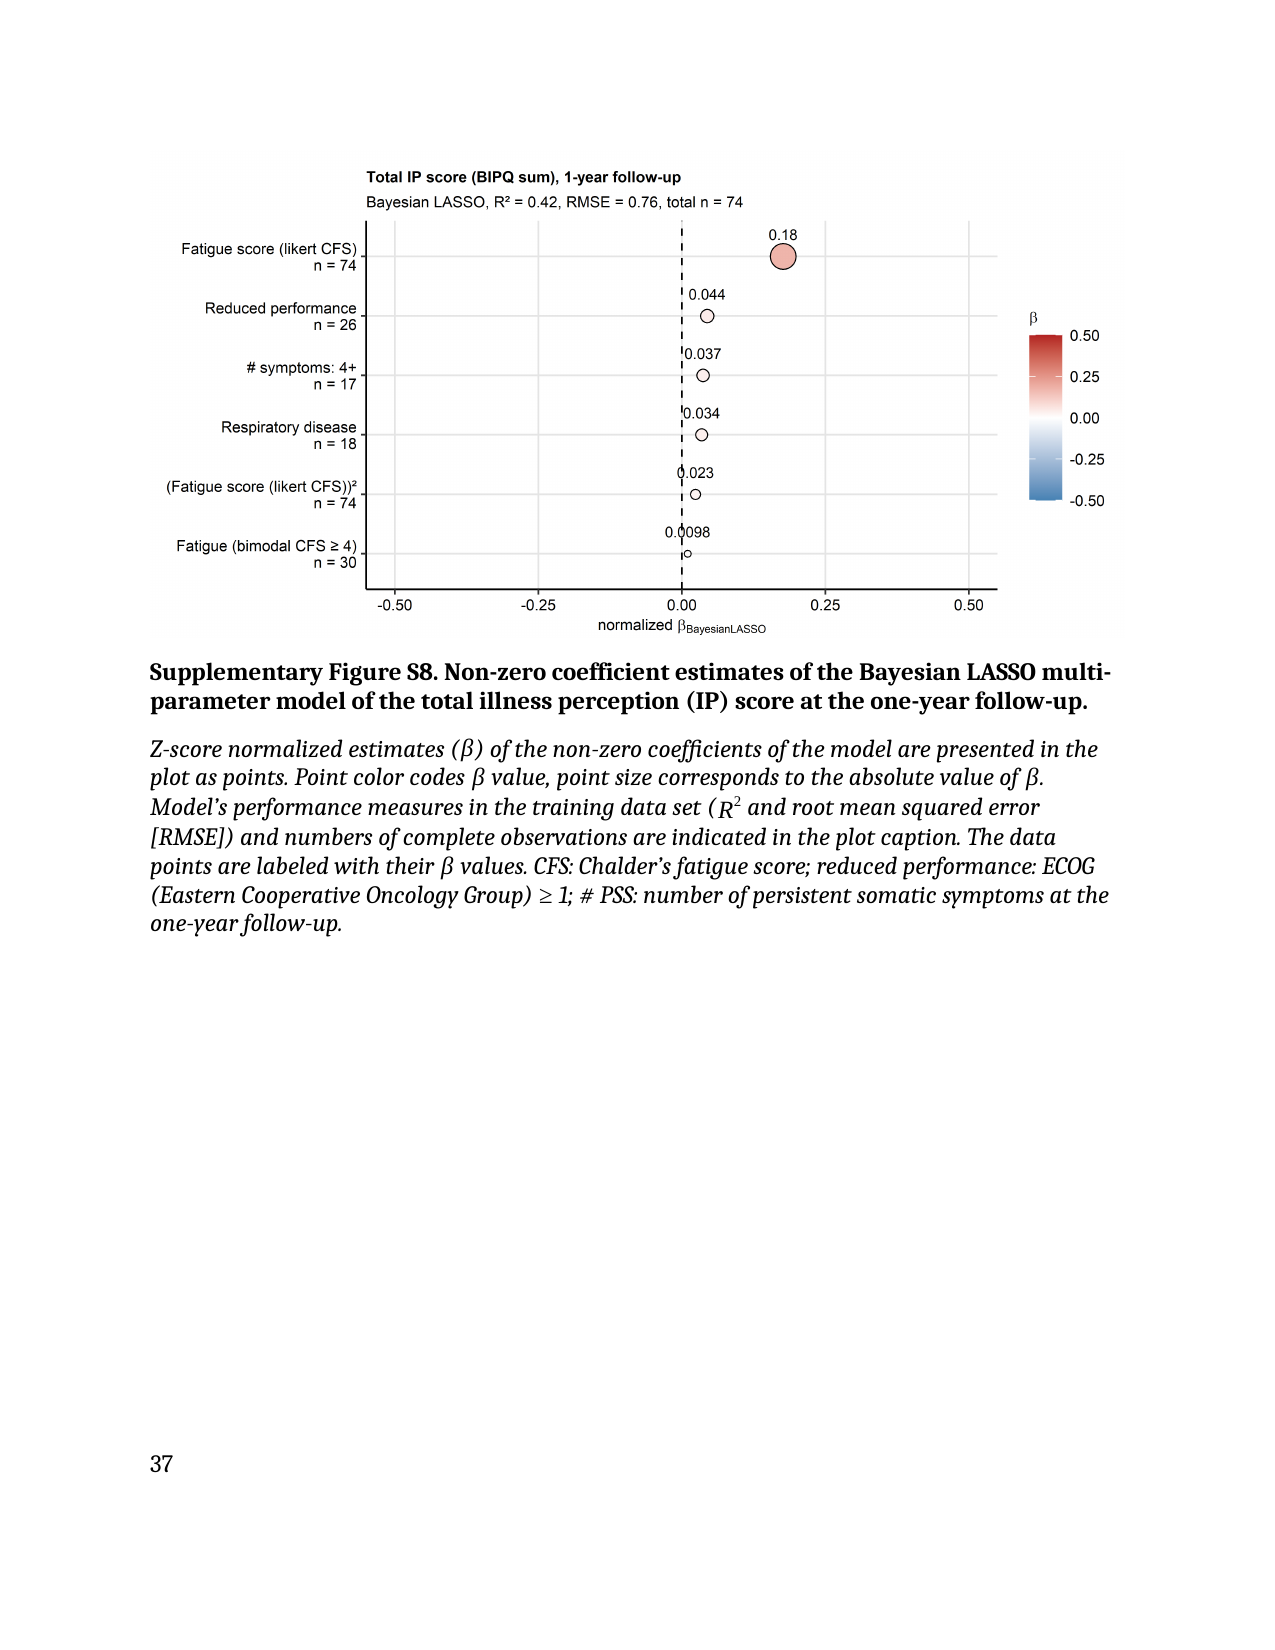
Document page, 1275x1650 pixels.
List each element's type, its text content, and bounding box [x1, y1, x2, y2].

picture [150, 150, 1125, 638]
text Supplementary Figure S8. Non-zero coefficient estimates of the Bayesian LASSO multi-parameter model of the total illness perception (IP) score at the one-year follow-up. [150, 658, 1125, 716]
text Z-score normalized estimates () of the non-zero coefficients of the model are presented in the plot as points. Point color codes value, point size corresponds to the absolute value of . Model’s performance measures in the training data set ( and root mean squared error [RMSE]) and numbers of complete observations are indicated in the plot caption. The data points are labeled with their values. CFS: Chalder’s fatigue score; reduced performance: ECOG (Eastern Cooperative Oncology Group) 1; # PSS: number of persistent somatic symptoms at the one-year follow-up. [150, 734, 1125, 938]
